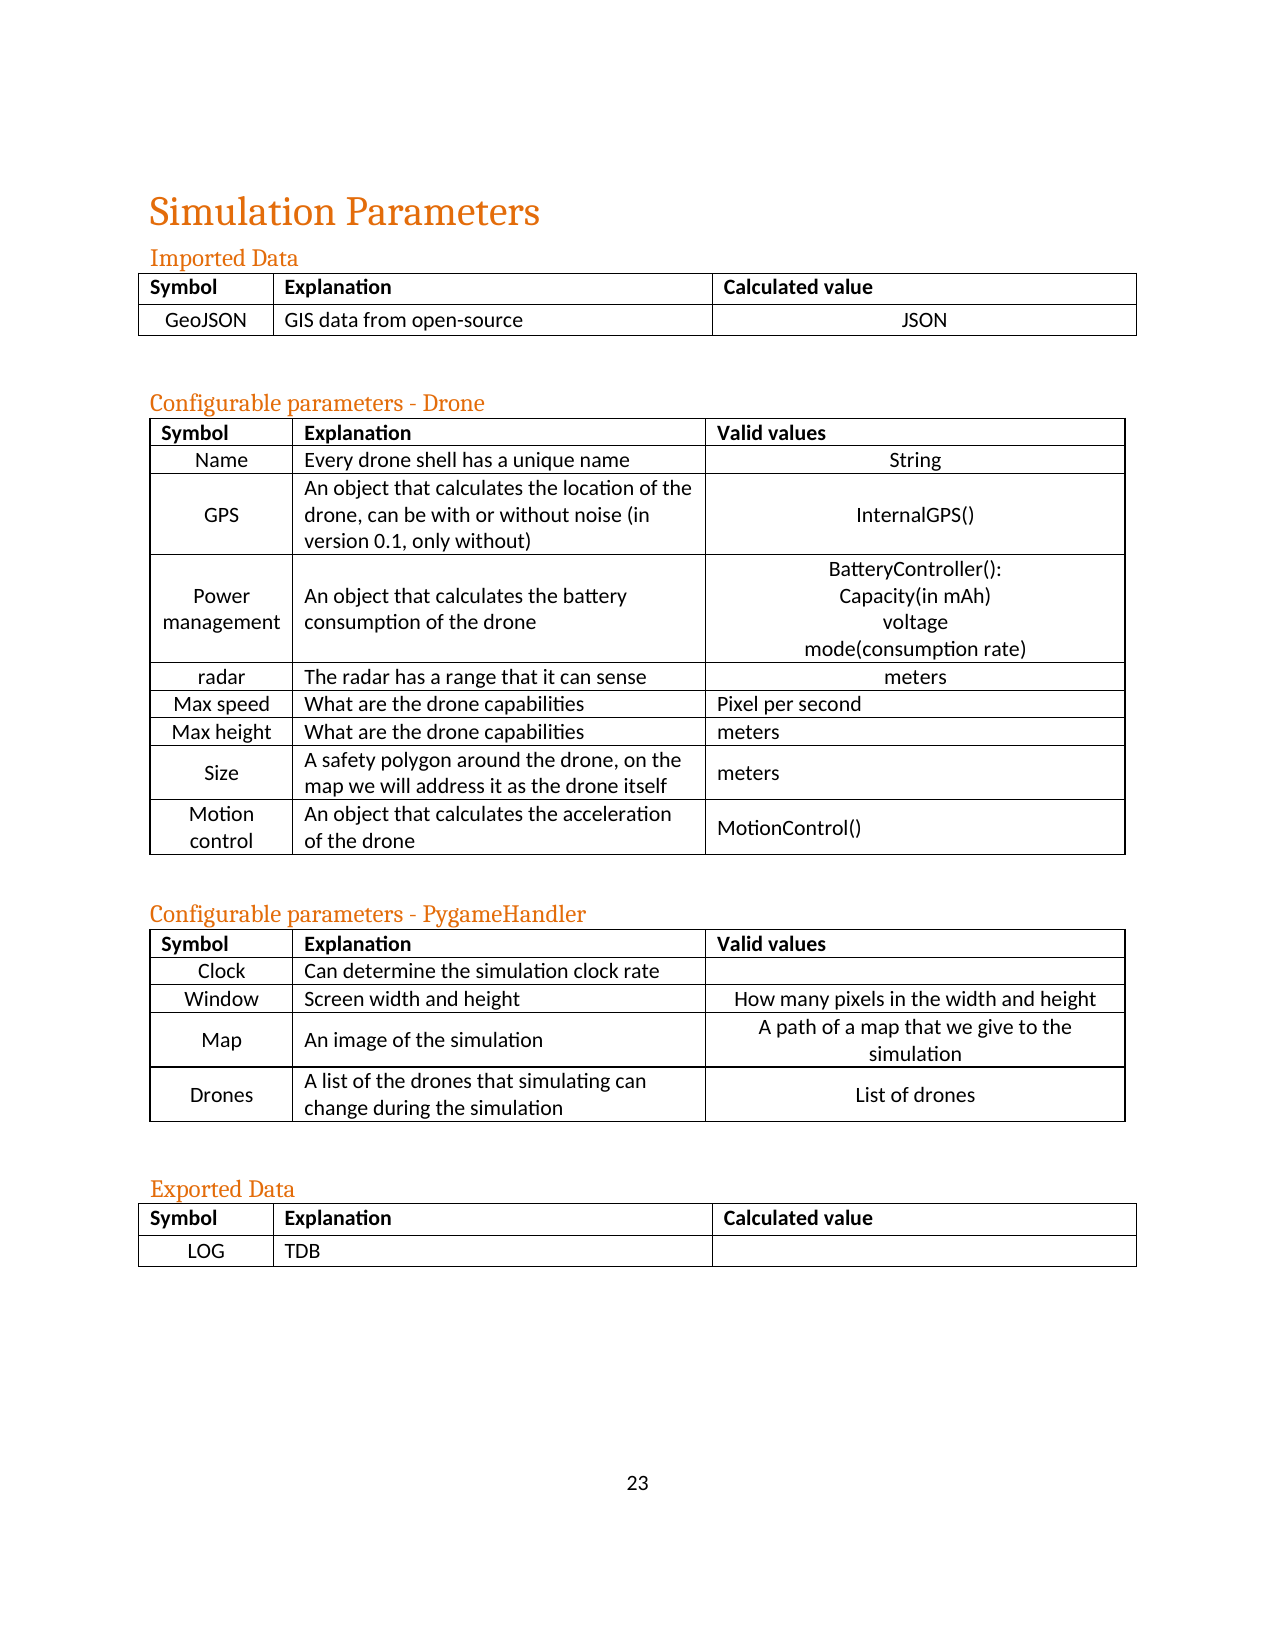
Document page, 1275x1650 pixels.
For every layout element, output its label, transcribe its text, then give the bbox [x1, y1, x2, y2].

table_cell Drones [151, 1068, 292, 1121]
table_cell String [706, 446, 1124, 473]
table_cell Window [151, 985, 292, 1012]
table_cell Max height [151, 718, 292, 745]
table_cell Can determine the simulation clock rate [293, 958, 705, 984]
table_header Valid values [706, 930, 1124, 957]
table_header Symbol [139, 1204, 273, 1234]
table_cell Pixel per second [706, 691, 1124, 717]
table_cell GIS data from open-source [274, 305, 712, 335]
table_header Symbol [151, 930, 292, 957]
table_cell Every drone shell has a unique name [293, 446, 705, 473]
table_header Explanation [274, 274, 712, 304]
subtitle Exported Data [150, 1174, 1125, 1203]
table_cell What are the drone capabilities [293, 718, 705, 745]
table_header Symbol [151, 419, 292, 445]
table_cell radar [151, 663, 292, 689]
table_cell Max speed [151, 691, 292, 717]
table_cell meters [706, 718, 1124, 745]
table_cell Map [151, 1013, 292, 1066]
table_cell TDB [274, 1236, 712, 1266]
table_cell Power management [151, 555, 292, 662]
table_header Explanation [274, 1204, 712, 1234]
table_cell JSON [713, 305, 1136, 335]
table_cell BatteryController(): Capacity(in mAh) voltage mode(consumption rate) [706, 555, 1124, 662]
table_cell [706, 958, 1124, 984]
table_cell [713, 1236, 1136, 1266]
table_cell InternalGPS() [706, 474, 1124, 554]
table_cell Motion control [151, 800, 292, 854]
table_header Symbol [139, 274, 273, 304]
table_cell An image of the simulation [293, 1013, 705, 1066]
table_cell An object that calculates the acceleration of the drone [293, 800, 705, 854]
table_cell GPS [151, 474, 292, 554]
table_cell A safety polygon around the drone, on the map we will address it as the drone itself [293, 746, 705, 799]
subtitle Simulation Parameters [150, 187, 1125, 235]
table_cell meters [706, 746, 1124, 799]
table_cell LOG [139, 1236, 273, 1266]
subtitle Configurable parameters - PygameHandler [150, 900, 1125, 929]
subtitle Imported Data [150, 244, 1125, 272]
table_cell Size [151, 746, 292, 799]
table_header Explanation [293, 930, 705, 957]
table_cell Screen width and height [293, 985, 705, 1012]
table_header Valid values [706, 419, 1124, 445]
table_cell What are the drone capabilities [293, 691, 705, 717]
table_cell GeoJSON [139, 305, 273, 335]
table_cell A path of a map that we give to the simulation [706, 1013, 1124, 1066]
table_header Calculated value [713, 274, 1136, 304]
table_cell A list of the drones that simulating can change during the simulation [293, 1068, 705, 1121]
table_header Calculated value [713, 1204, 1136, 1234]
table_cell Clock [151, 958, 292, 984]
table_header Explanation [293, 419, 705, 445]
table_cell List of drones [706, 1068, 1124, 1121]
table_cell meters [706, 663, 1124, 689]
table_cell Name [151, 446, 292, 473]
table_cell An object that calculates the battery consumption of the drone [293, 555, 705, 662]
subtitle Configurable parameters - Drone [150, 389, 1125, 418]
table_cell How many pixels in the width and height [706, 985, 1124, 1012]
table_cell The radar has a range that it can sense [293, 663, 705, 689]
table_cell An object that calculates the location of the drone, can be with or without noise (in version 0.1, only without) [293, 474, 705, 554]
table_cell MotionControl() [706, 800, 1124, 854]
